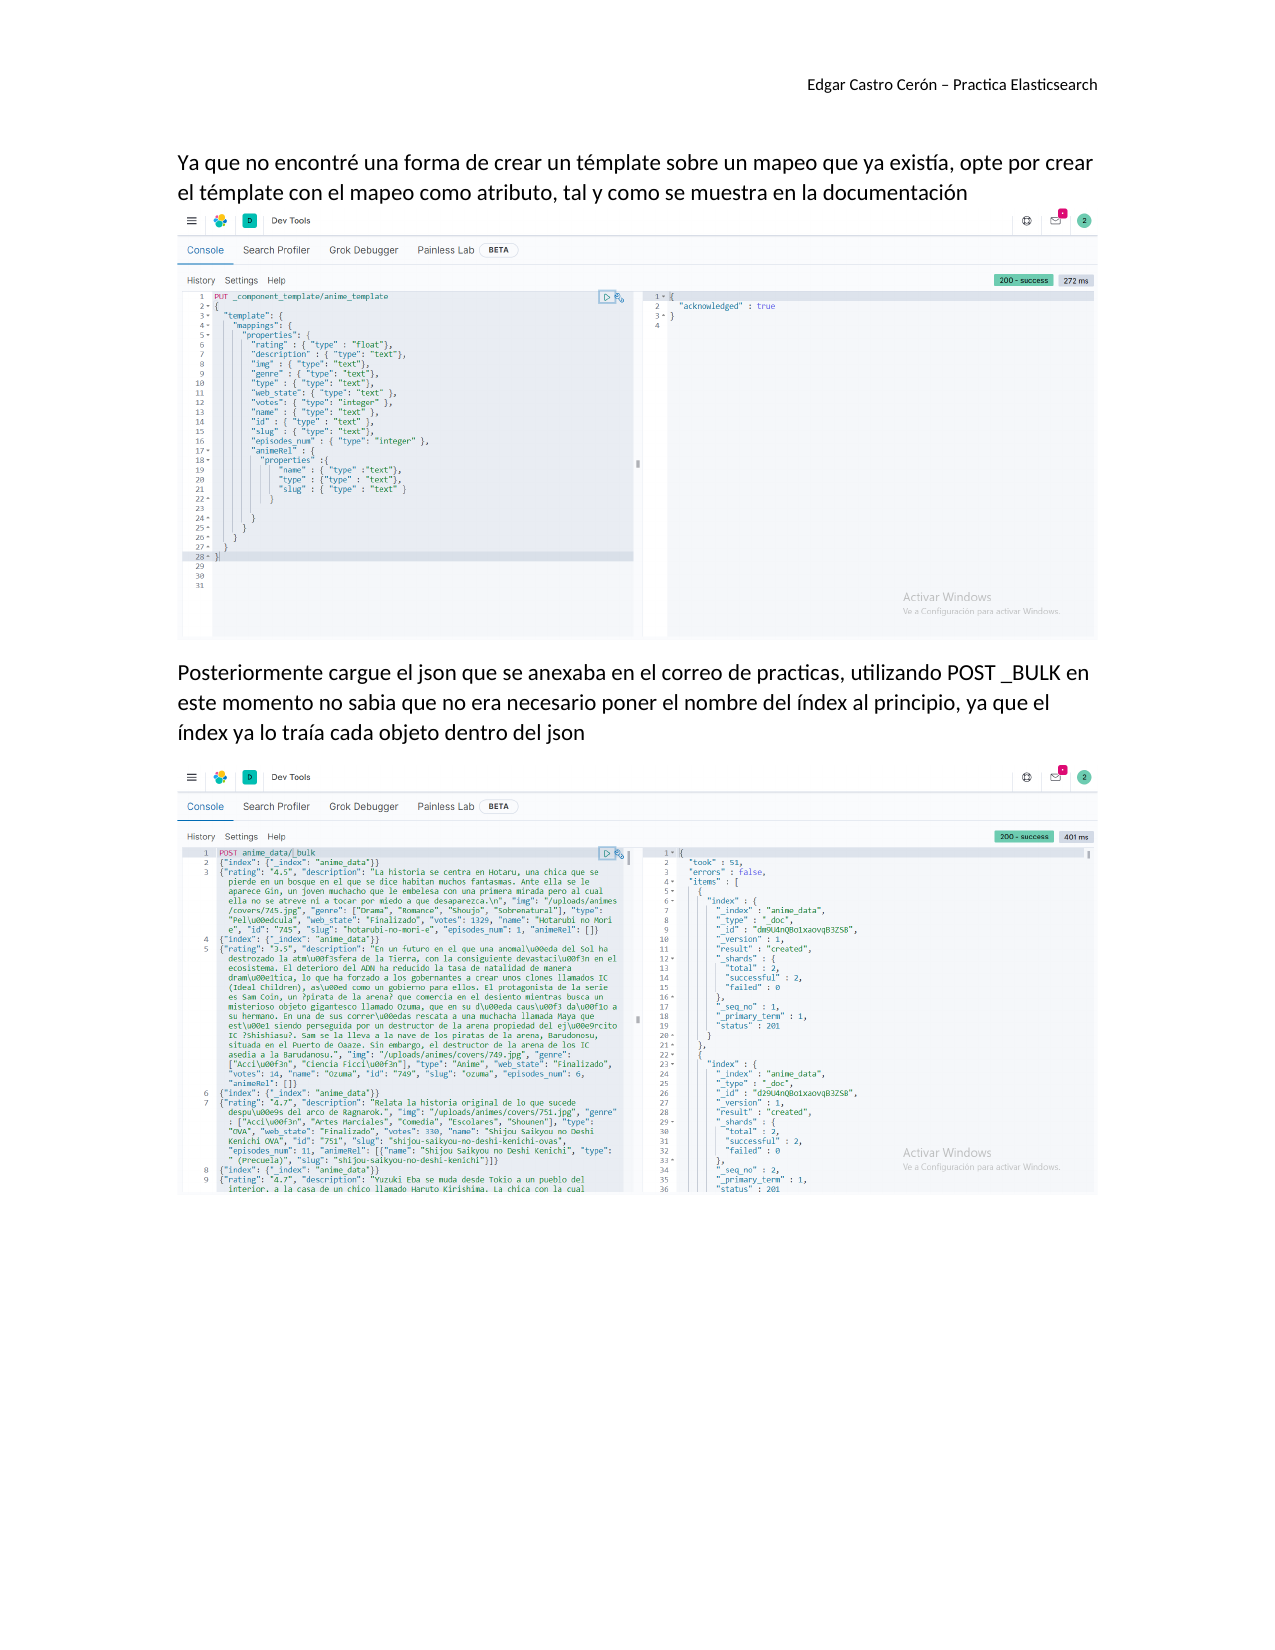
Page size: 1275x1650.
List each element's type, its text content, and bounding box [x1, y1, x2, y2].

picture [177, 208, 1098, 640]
text Posteriormente cargue el json que se anexaba en el correo de practicas, utilizando POST _BULK en este momento no sabia que no era necesario poner el nombre del índex al principio, ya que el índex ya lo traía cada objeto dentro del json [177, 658, 1098, 747]
text Ya que no encontré una forma de crear un témplate sobre un mapeo que ya existía, opte por crear el témplate con el mapeo como atributo, tal y como se muestra en la documentación [177, 148, 1098, 208]
picture [177, 765, 1098, 1195]
